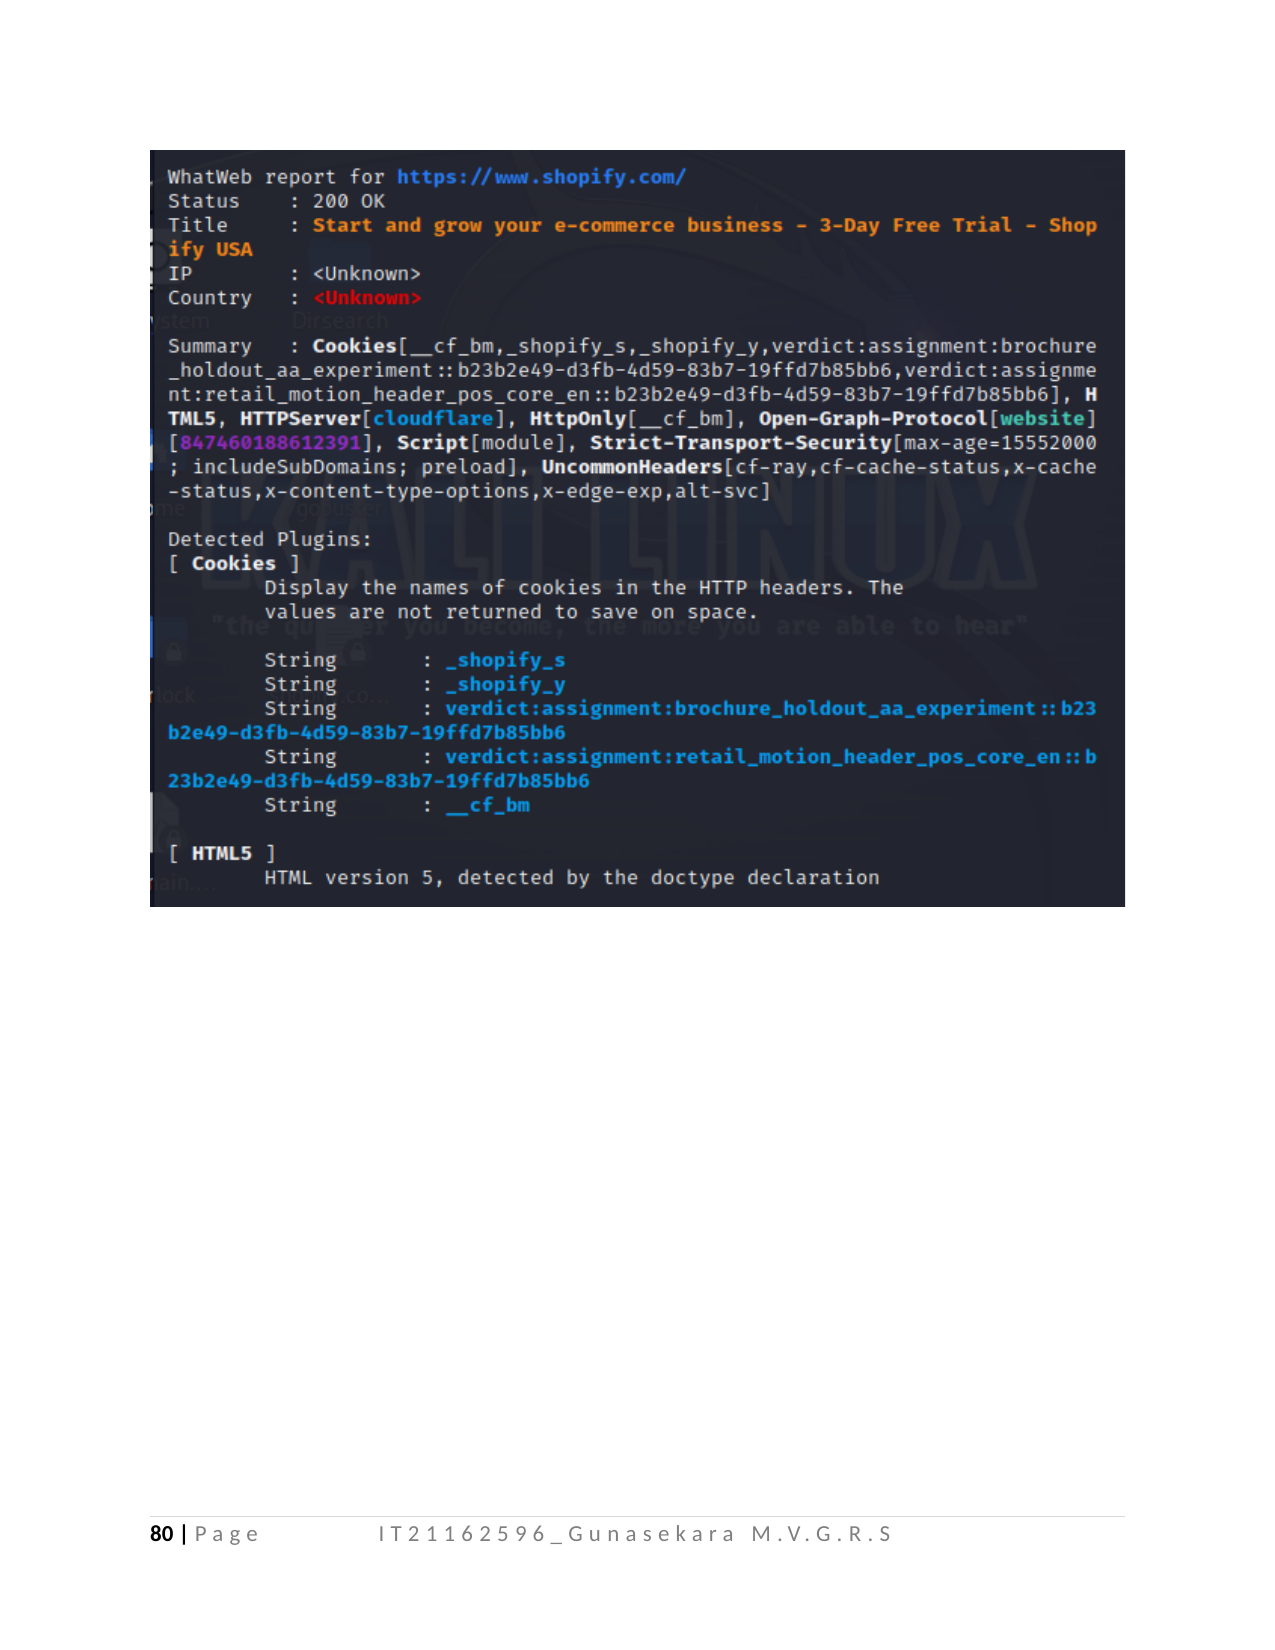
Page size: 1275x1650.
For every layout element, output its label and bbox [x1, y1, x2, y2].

picture [150, 150, 1125, 907]
